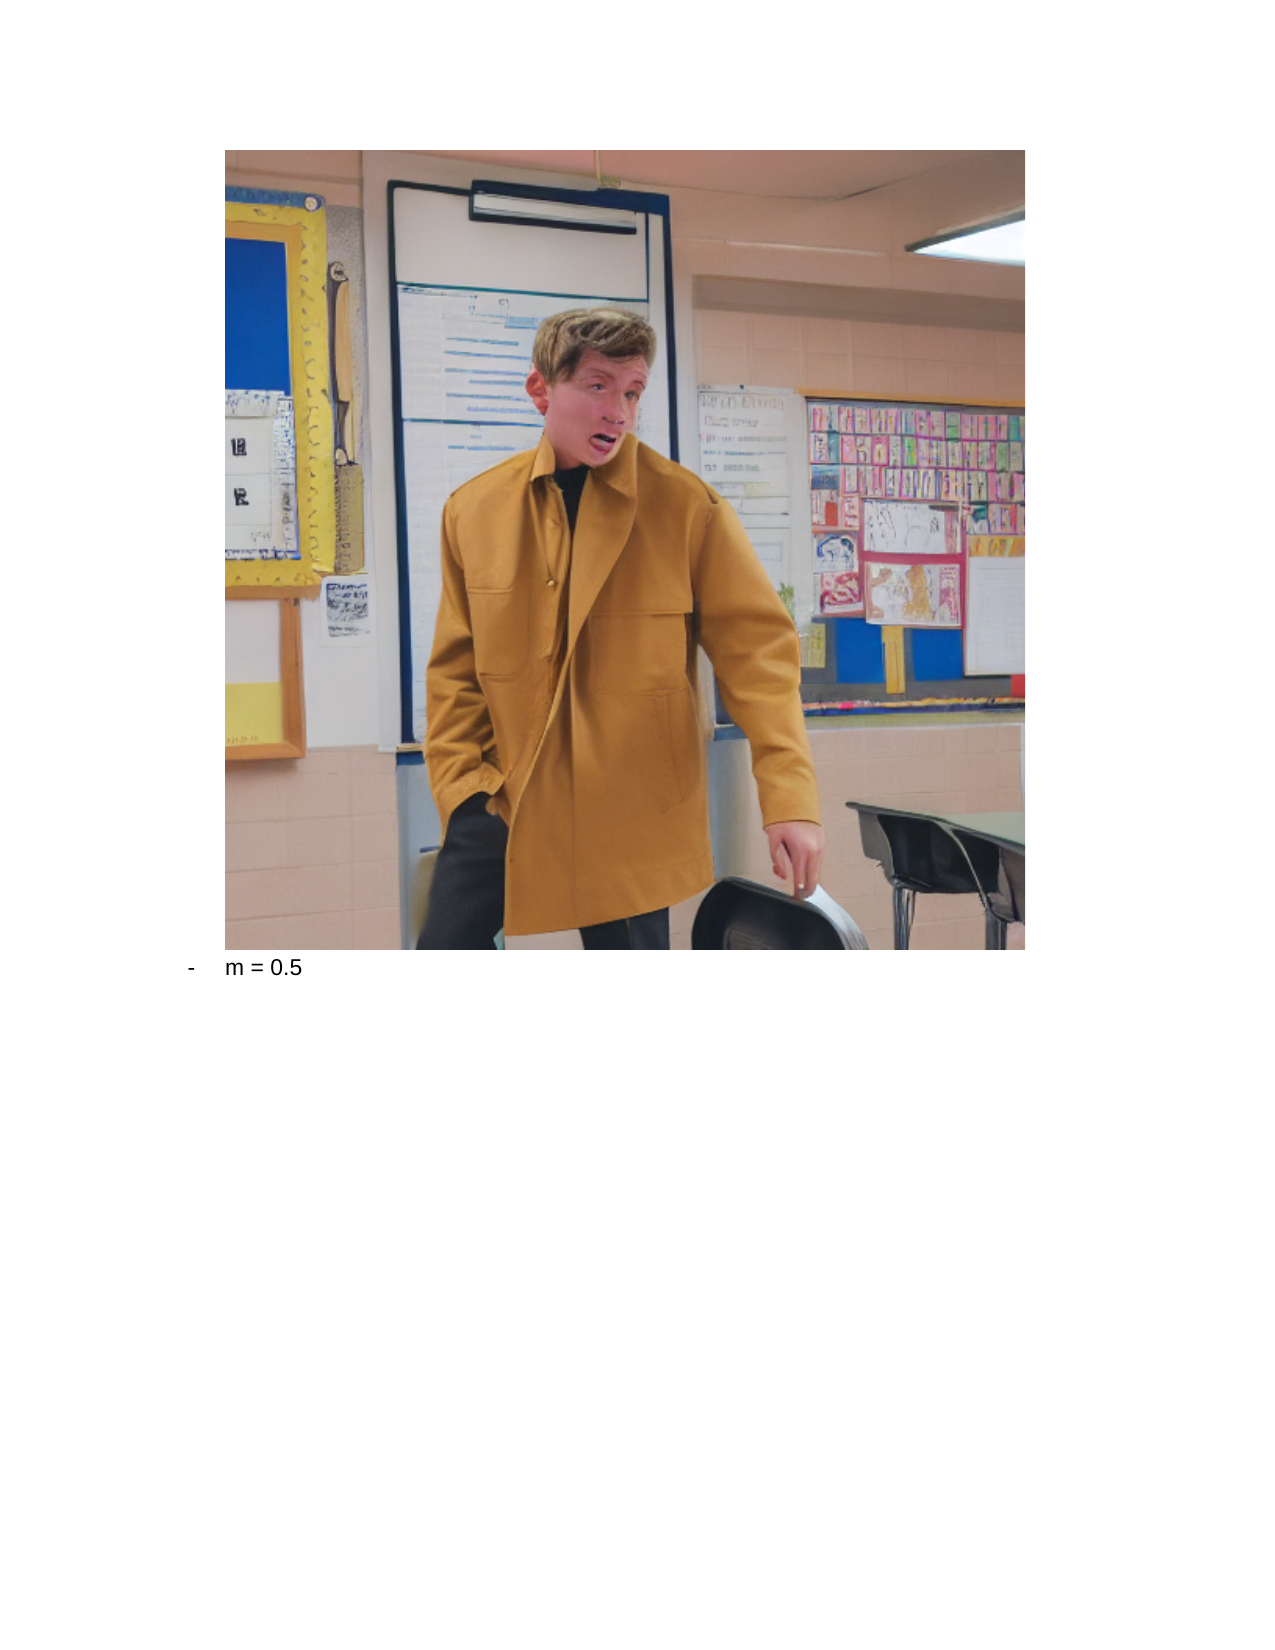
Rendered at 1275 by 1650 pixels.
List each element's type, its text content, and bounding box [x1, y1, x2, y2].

picture [225, 150, 1025, 950]
list m = 0.5 [187, 954, 1125, 980]
